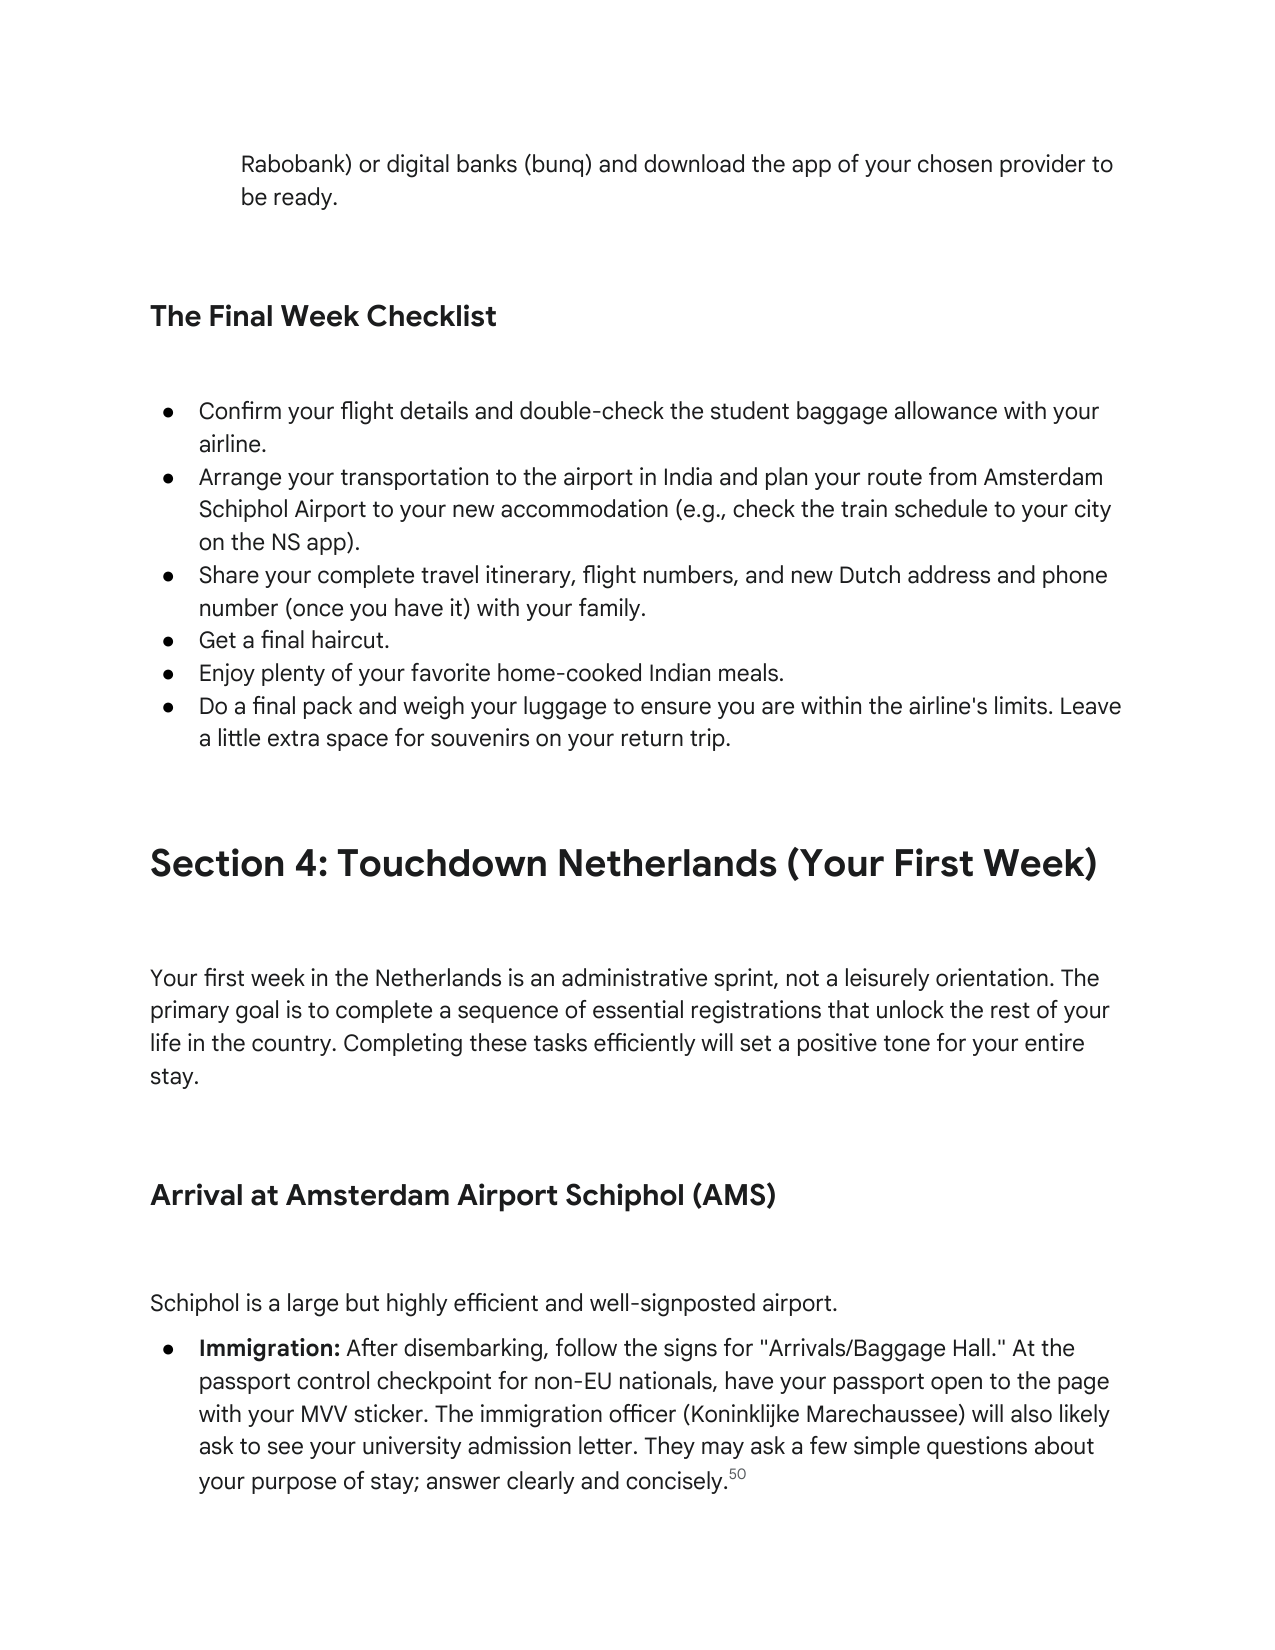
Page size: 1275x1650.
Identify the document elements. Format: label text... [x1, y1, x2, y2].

subtitle Section 4: Touchdown Netherlands (Your First Week) [150, 840, 1125, 887]
list Confirm your flight details and double-check the student baggage allowance with your airline. [161, 397, 1125, 459]
list Enjoy plenty of your favorite home-cooked Indian meals. [161, 659, 1125, 688]
subtitle The Final Week Checklist [150, 298, 1125, 335]
list Arrange your transportation to the airport in India and plan your route from Amsterdam Schiphol Airport to your new accommodation (e.g., check the train schedule to your city on the NS app). [161, 463, 1125, 557]
list Do a final pack and weigh your luggage to ensure you are within the airline's limits. Leave a little extra space for souvenirs on your return trip. [161, 692, 1125, 753]
text Schiphol is a large but highly efficient and well-signposted airport. [150, 1289, 1125, 1318]
subtitle Arrival at Amsterdam Airport Schiphol (AMS) [150, 1177, 1125, 1214]
list Immigration: After disembarking, follow the signs for "Arrivals/Baggage Hall." At the passport control checkpoint for non-EU nationals, have your passport open to the page with your MVV sticker. The immigration officer (Koninklijke Marechaussee) will also likely ask to see your university admission letter. They may ask a few simple questions about your purpose of stay; answer clearly and concisely.50 [161, 1334, 1125, 1497]
list Share your complete travel itinerary, flight numbers, and new Dutch address and phone number (once you have it) with your family. [161, 561, 1125, 622]
text Your first week in the Netherlands is an administrative sprint, not a leisurely orientation. The primary goal is to complete a sequence of essential registrations that unlock the rest of your life in the country. Completing these tasks efficiently will set a positive tone for your entire stay. [150, 964, 1125, 1091]
list Get a final haircut. [161, 626, 1125, 655]
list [203, 150, 1125, 211]
